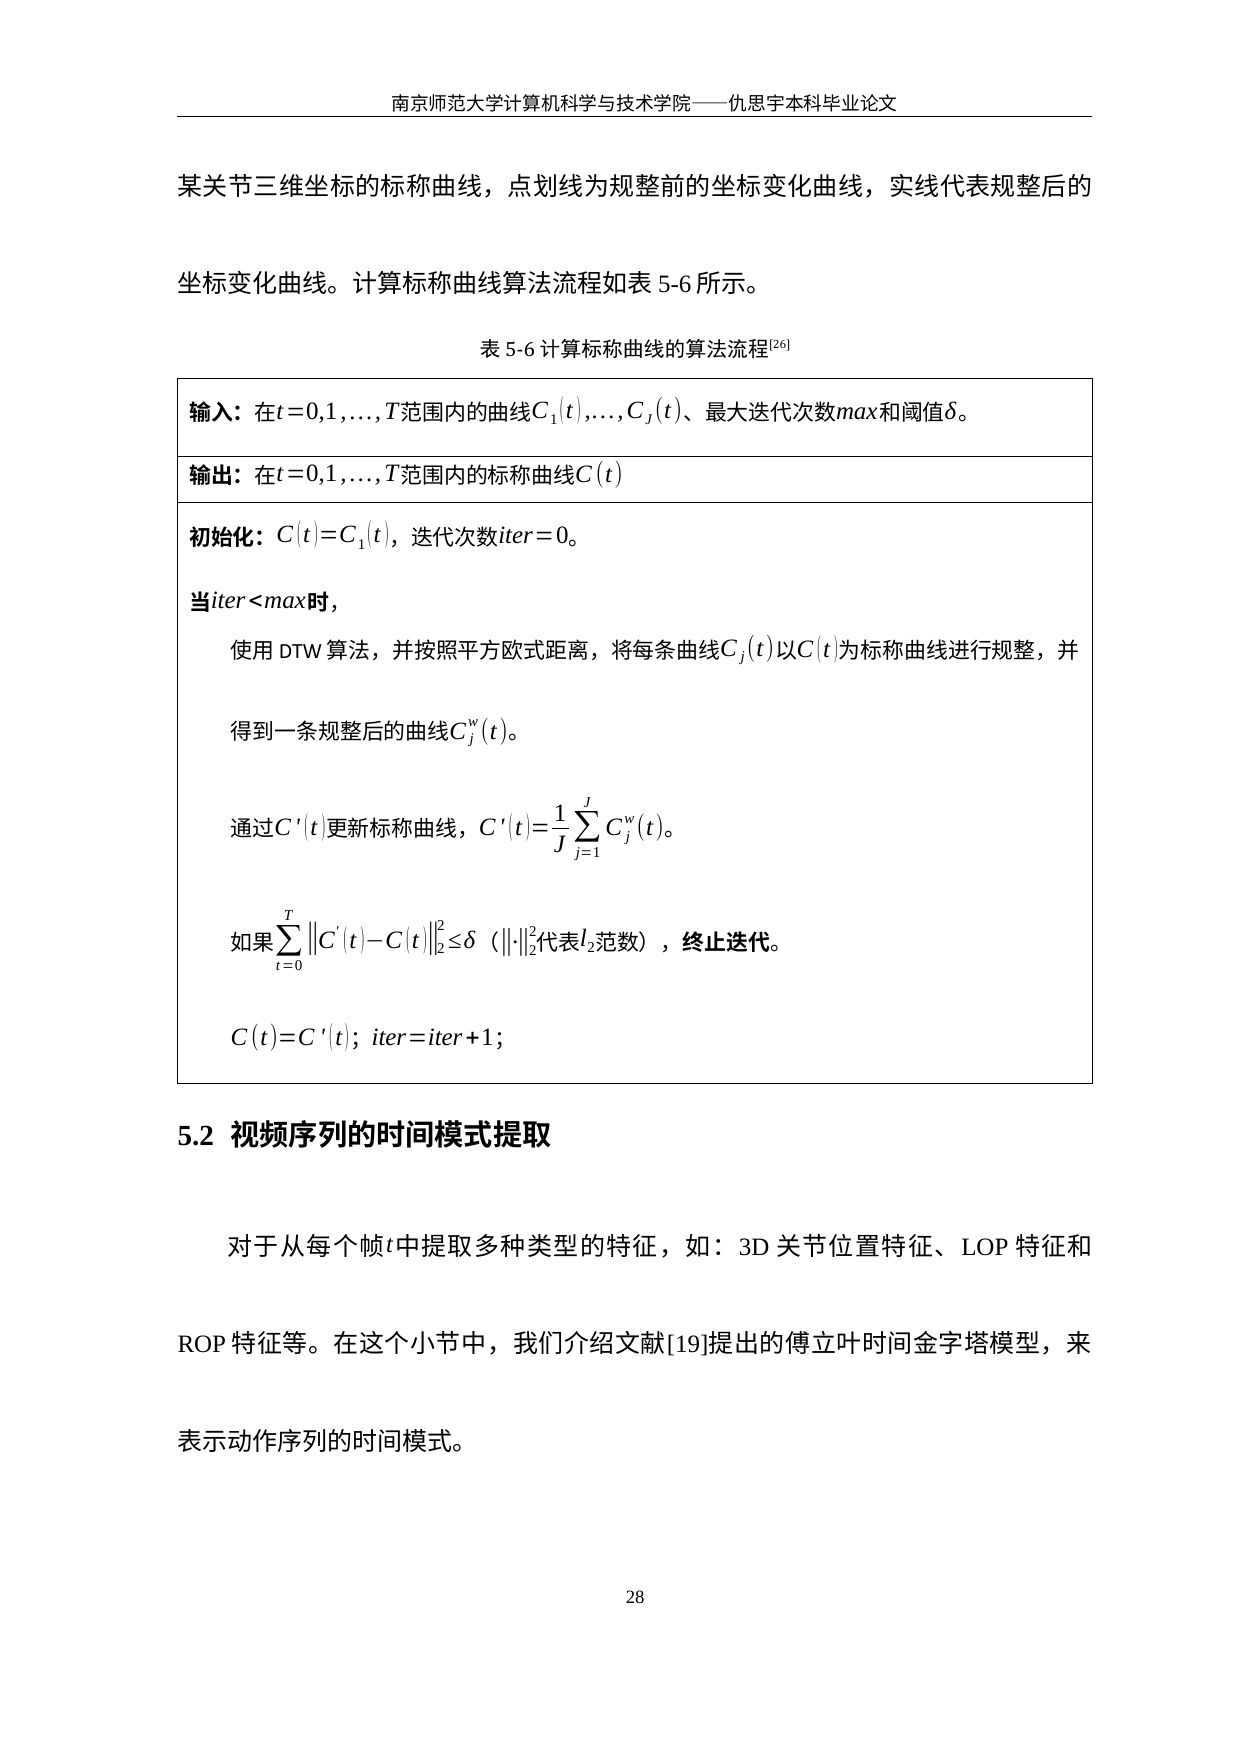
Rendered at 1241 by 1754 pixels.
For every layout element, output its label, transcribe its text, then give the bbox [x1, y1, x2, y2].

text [177, 152, 1092, 314]
table_cell 初始化：，迭代次数。 当时， 使用DTW算法，并按照平方欧式距离，将每条曲线以为标称曲线进行规整，并得到一条规整后的曲线。 通过更新标称曲线，。 如果（代表范数），终止迭代。 ；； [178, 503, 1092, 1082]
table_cell 输出：在范围内的标称曲线 [178, 457, 1092, 502]
text 对于从每个帧中提取多种类型的特征，如：3D关节位置特征、LOP特征和ROP特征等。在这个小节中，我们介绍文献[19]提出的傅立叶时间金字塔模型，来表示动作序列的时间模式。 [177, 1212, 1092, 1472]
table_header 输入：在范围内的曲线、最大迭代次数和阈值。 [178, 379, 1092, 456]
subtitle 视频序列的时间模式提取 [177, 1100, 1092, 1165]
